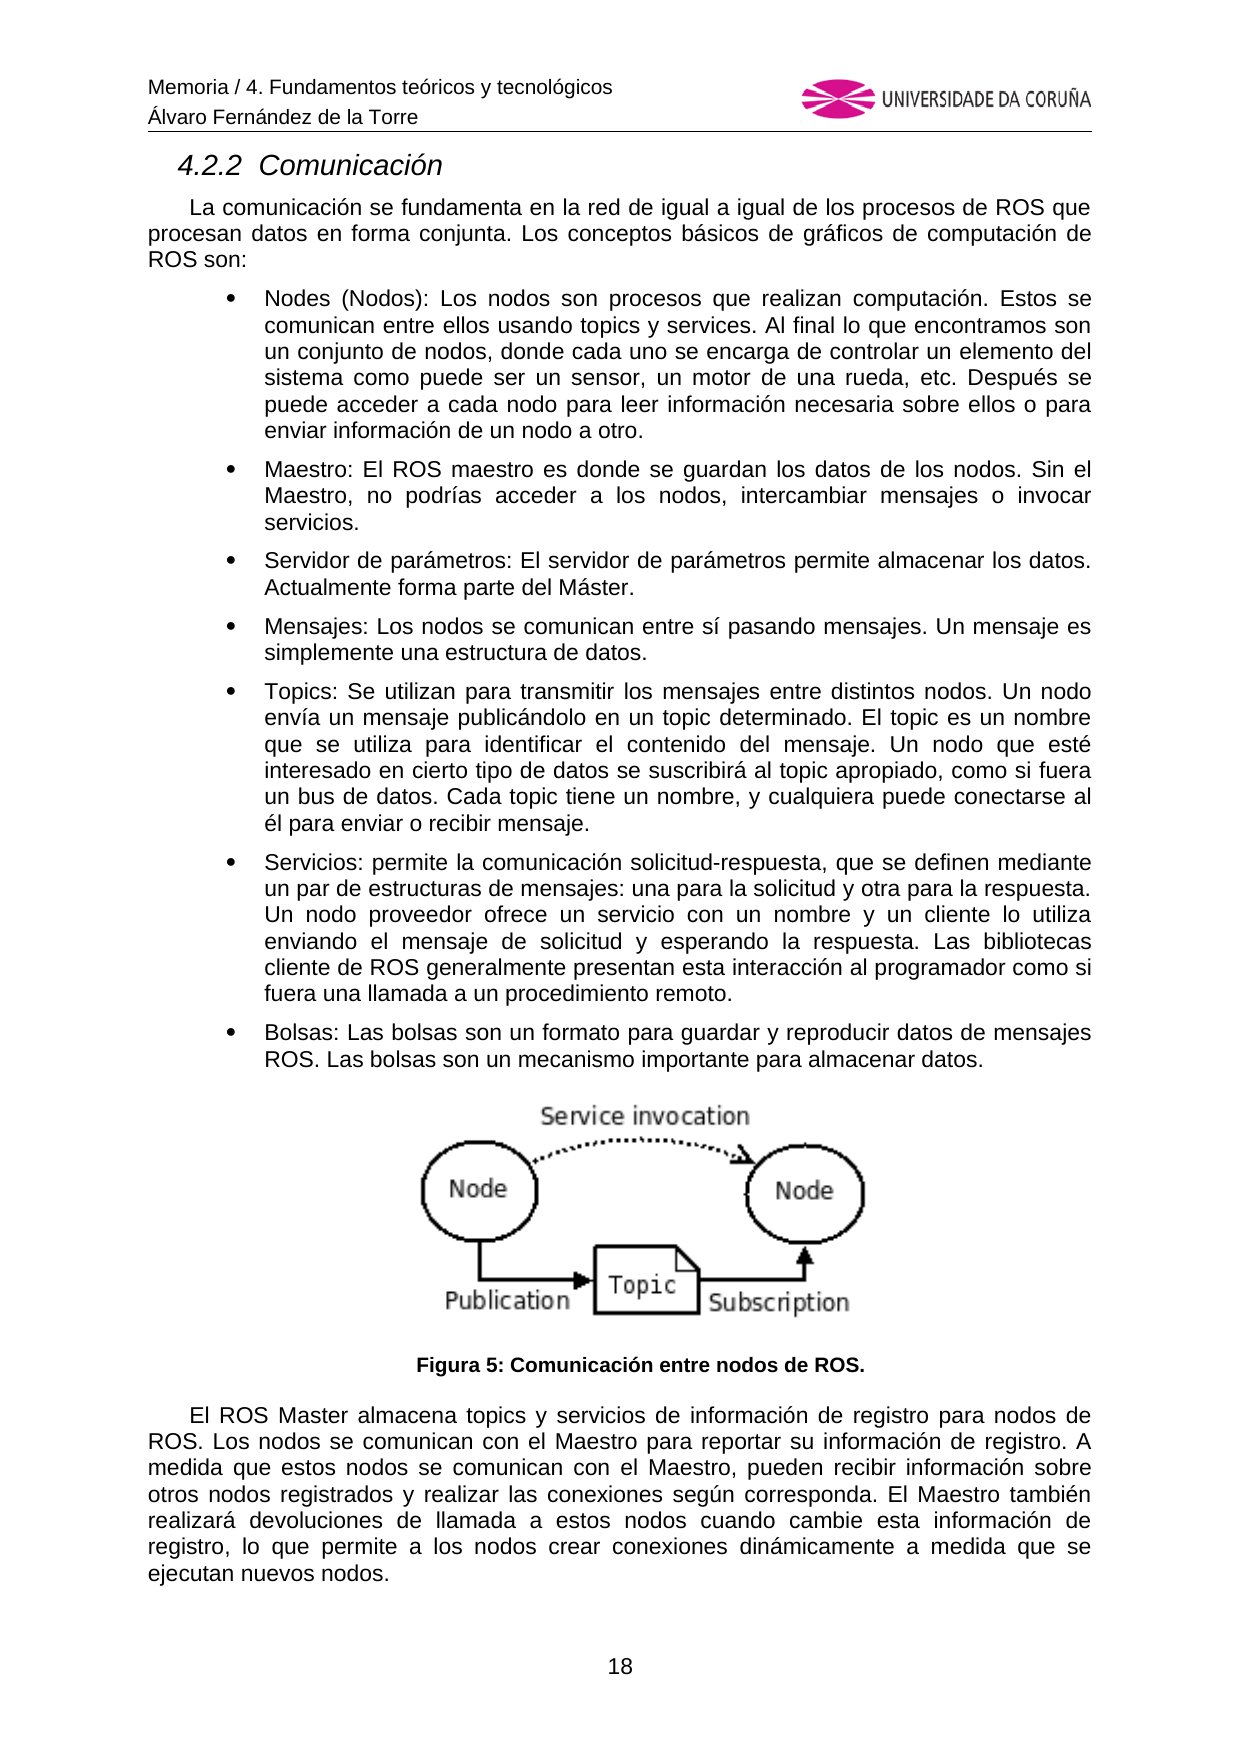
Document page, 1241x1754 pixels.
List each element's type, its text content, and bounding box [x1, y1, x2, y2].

list Topics: Se utilizan para transmitir los mensajes entre distintos nodos. Un nodo envía un mensaje publicándolo en un topic determinado. El topic es un nombre que se utiliza para identificar el contenido del mensaje. Un nodo que esté interesado en cierto tipo de datos se suscribirá al topic apropiado, como si fuera un bus de datos. Cada topic tiene un nombre, y cualquiera puede conectarse al él para enviar o recibir mensaje. [227, 678, 1092, 836]
list Servidor de parámetros: El servidor de parámetros permite almacenar los datos. Actualmente forma parte del Máster. [227, 547, 1092, 600]
list Servicios: permite la comunicación solicitud-respuesta, que se definen mediante un par de estructuras de mensajes: una para la solicitud y otra para la respuesta. Un nodo proveedor ofrece un servicio con un nombre y un cliente lo utiliza enviando el mensaje de solicitud y esperando la respuesta. Las bibliotecas cliente de ROS generalmente presentan esta interacción al programador como si fuera una llamada a un procedimiento remoto. [227, 848, 1092, 1007]
text El ROS Master almacena topics y servicios de información de registro para nodos de ROS. Los nodos se comunican con el Maestro para reportar su información de registro. A medida que estos nodos se comunican con el Maestro, pueden recibir información sobre otros nodos registrados y realizar las conexiones según corresponda. El Maestro también realizará devoluciones de llamada a estos nodos cuando cambie esta información de registro, lo que permite a los nodos crear conexiones dinámicamente a medida que se ejecutan nuevos nodos. [148, 1402, 1092, 1586]
subtitle Comunicación [177, 148, 1092, 181]
list Bolsas: Las bolsas son un formato para guardar y reproducir datos de mensajes ROS. Las bolsas son un mecanismo importante para almacenar datos. [227, 1019, 1092, 1072]
picture [800, 78, 1092, 121]
text La comunicación se fundamenta en la red de igual a igual de los procesos de ROS que procesan datos en forma conjunta. Los conceptos básicos de gráficos de computación de ROS son: [148, 194, 1092, 273]
list Maestro: El ROS maestro es donde se guardan los datos de los nodos. Sin el Maestro, no podrías acceder a los nodos, intercambiar mensajes o invocar servicios. [227, 456, 1092, 535]
picture [404, 1084, 877, 1341]
list Mensajes: Los nodos se comunican entre sí pasando mensajes. Un mensaje es simplemente una estructura de datos. [227, 613, 1092, 665]
list Nodes (Nodos): Los nodos son procesos que realizan computación. Estos se comunican entre ellos usando topics y services. Al final lo que encontramos son un conjunto de nodos, donde cada uno se encarga de controlar un elemento del sistema como puede ser un sensor, un motor de una rueda, etc. Después se puede acceder a cada nodo para leer información necesaria sobre ellos o para enviar información de un nodo a otro. [227, 285, 1092, 443]
